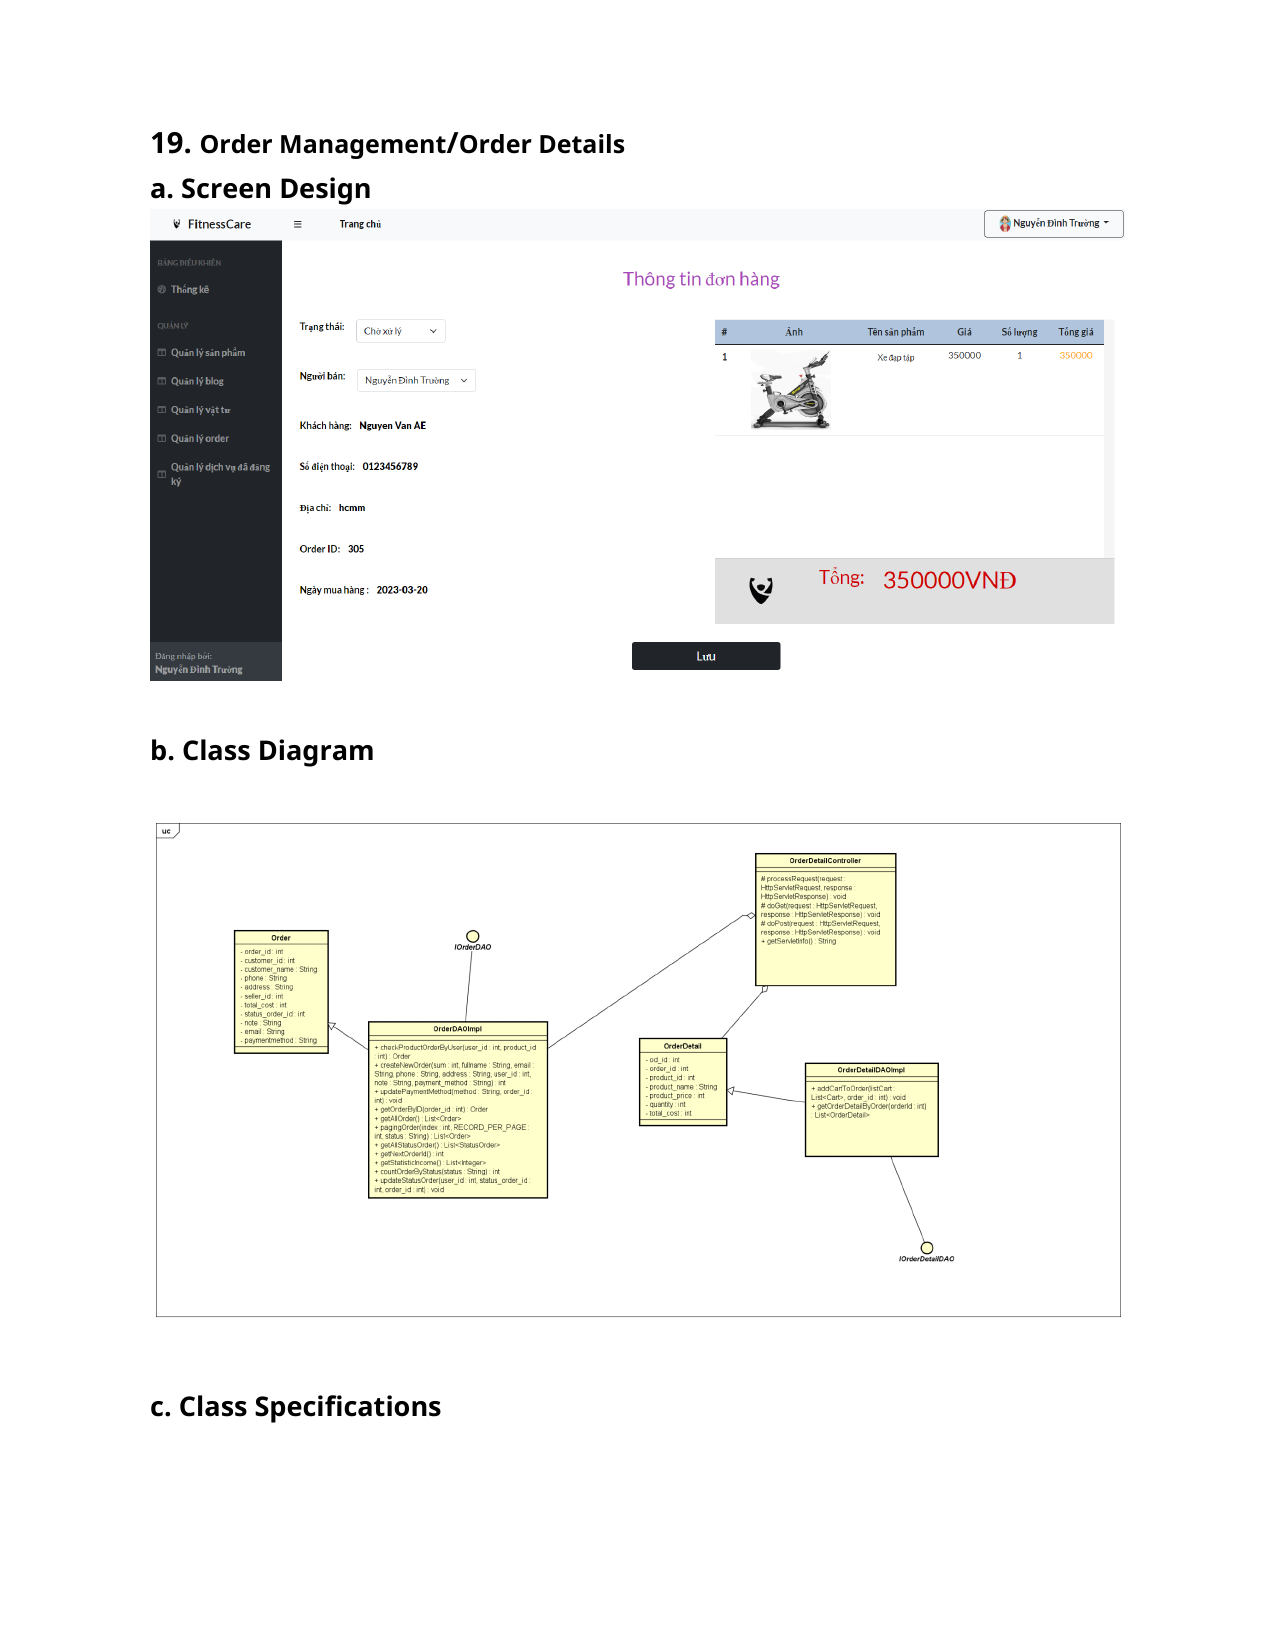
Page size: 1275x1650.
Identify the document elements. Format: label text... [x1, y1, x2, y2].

subtitle 19. Order Management/Order Details [150, 122, 1125, 162]
subtitle b. Class Diagram [150, 731, 1125, 768]
subtitle a. Screen Design [150, 169, 1125, 206]
subtitle c. Class Specifications [150, 1388, 1125, 1425]
picture [150, 209, 1125, 681]
picture [150, 817, 1125, 1322]
